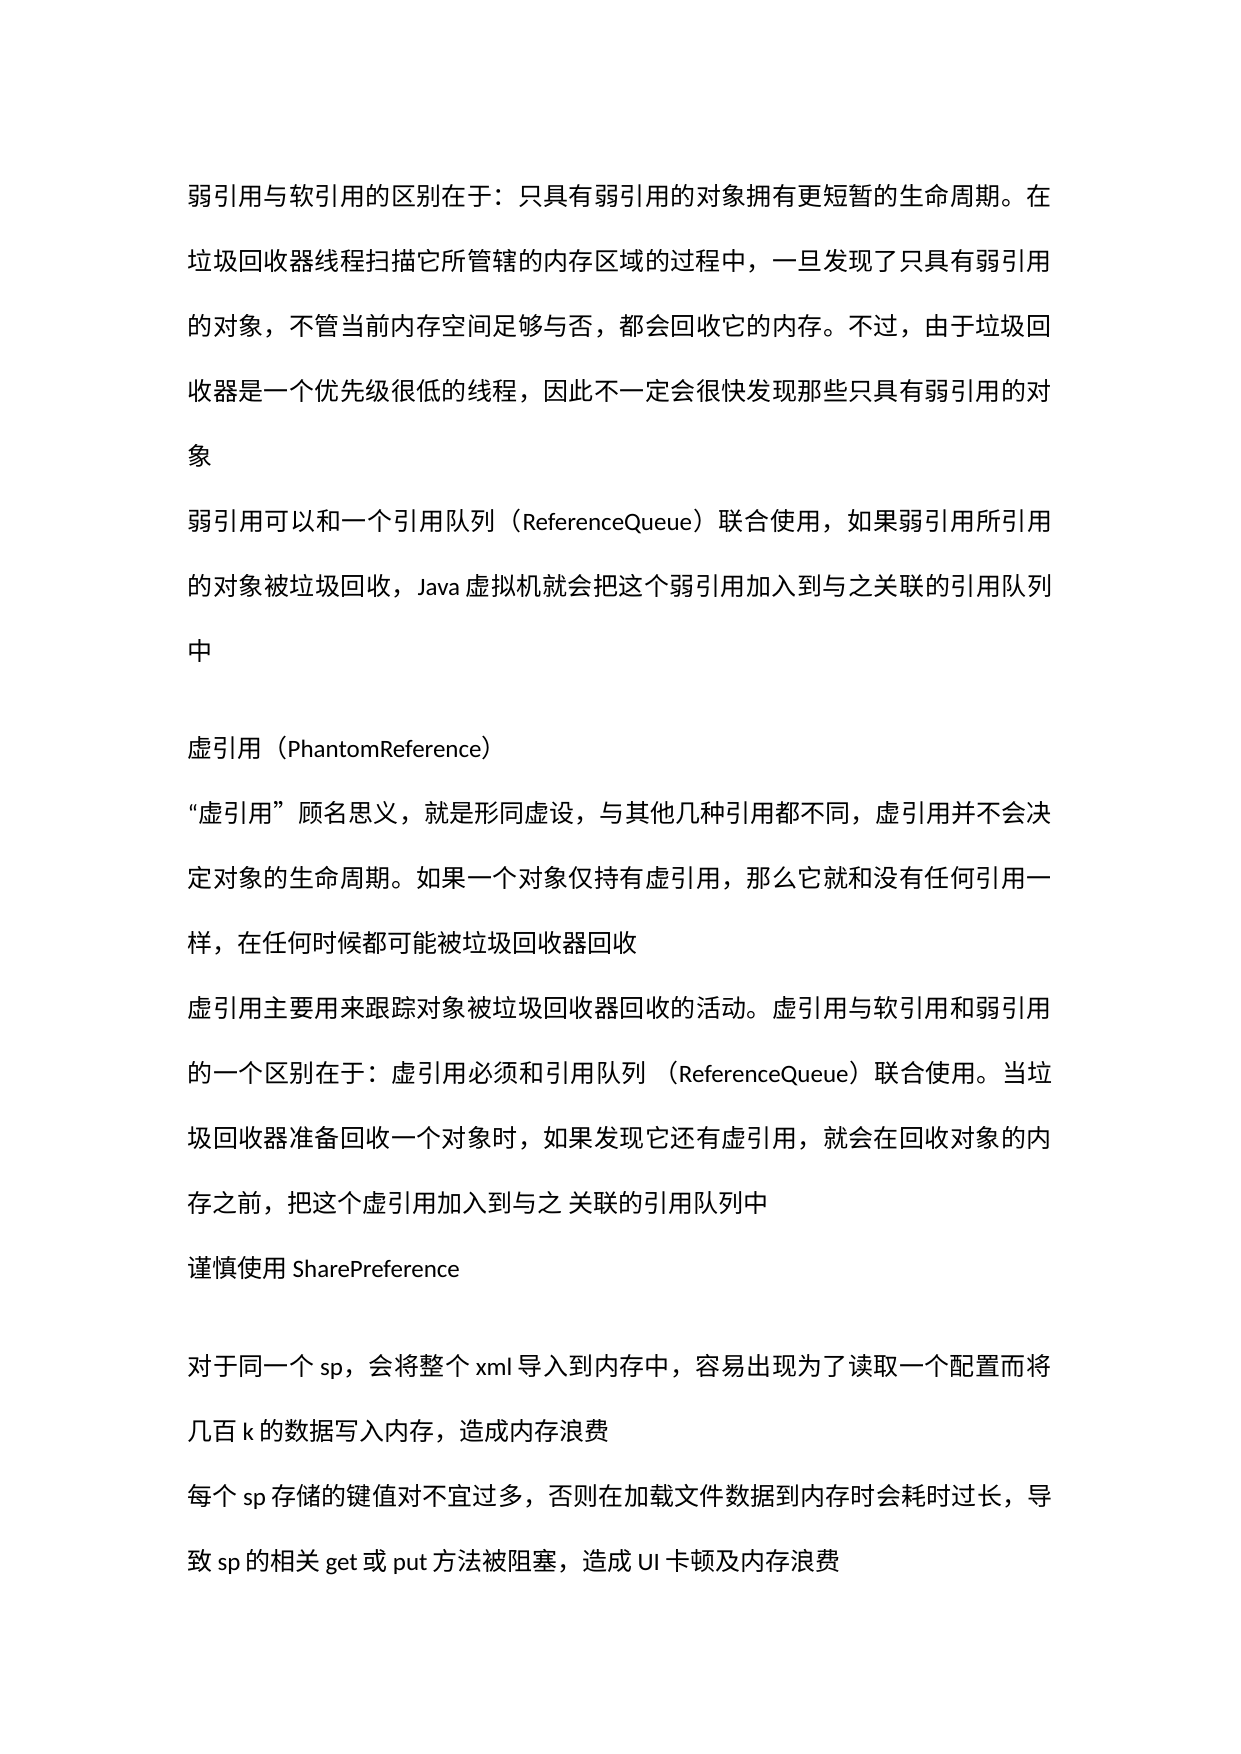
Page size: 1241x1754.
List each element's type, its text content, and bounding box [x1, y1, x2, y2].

text 对于同一个sp，会将整个xml导入到内存中，容易出现为了读取一个配置而将几百k的数据写入内存，造成内存浪费 [187, 1332, 1053, 1462]
text “虚引用”顾名思义，就是形同虚设，与其他几种引用都不同，虚引用并不会决定对象的生命周期。如果一个对象仅持有虚引用，那么它就和没有任何引用一样，在任何时候都可能被垃圾回收器回收 [187, 779, 1053, 974]
text 虚引用（PhantomReference） [187, 714, 1053, 779]
text 谨慎使用SharePreference [187, 1234, 1053, 1299]
text 弱引用可以和一个引用队列（ReferenceQueue）联合使用，如果弱引用所引用的对象被垃圾回收，Java虚拟机就会把这个弱引用加入到与之关联的引用队列中 [187, 487, 1053, 682]
text 弱引用与软引用的区别在于：只具有弱引用的对象拥有更短暂的生命周期。在垃圾回收器线程扫描它所管辖的内存区域的过程中，一旦发现了只具有弱引用的对象，不管当前内存空间足够与否，都会回收它的内存。不过，由于垃圾回收器是一个优先级很低的线程，因此不一定会很快发现那些只具有弱引用的对象 [187, 162, 1053, 487]
text 虚引用主要用来跟踪对象被垃圾回收器回收的活动。虚引用与软引用和弱引用的一个区别在于：虚引用必须和引用队列 （ReferenceQueue）联合使用。当垃圾回收器准备回收一个对象时，如果发现它还有虚引用，就会在回收对象的内存之前，把这个虚引用加入到与之 关联的引用队列中 [187, 974, 1053, 1234]
text 每个sp存储的键值对不宜过多，否则在加载文件数据到内存时会耗时过长，导致sp的相关get或put方法被阻塞，造成UI卡顿及内存浪费 [187, 1462, 1053, 1592]
